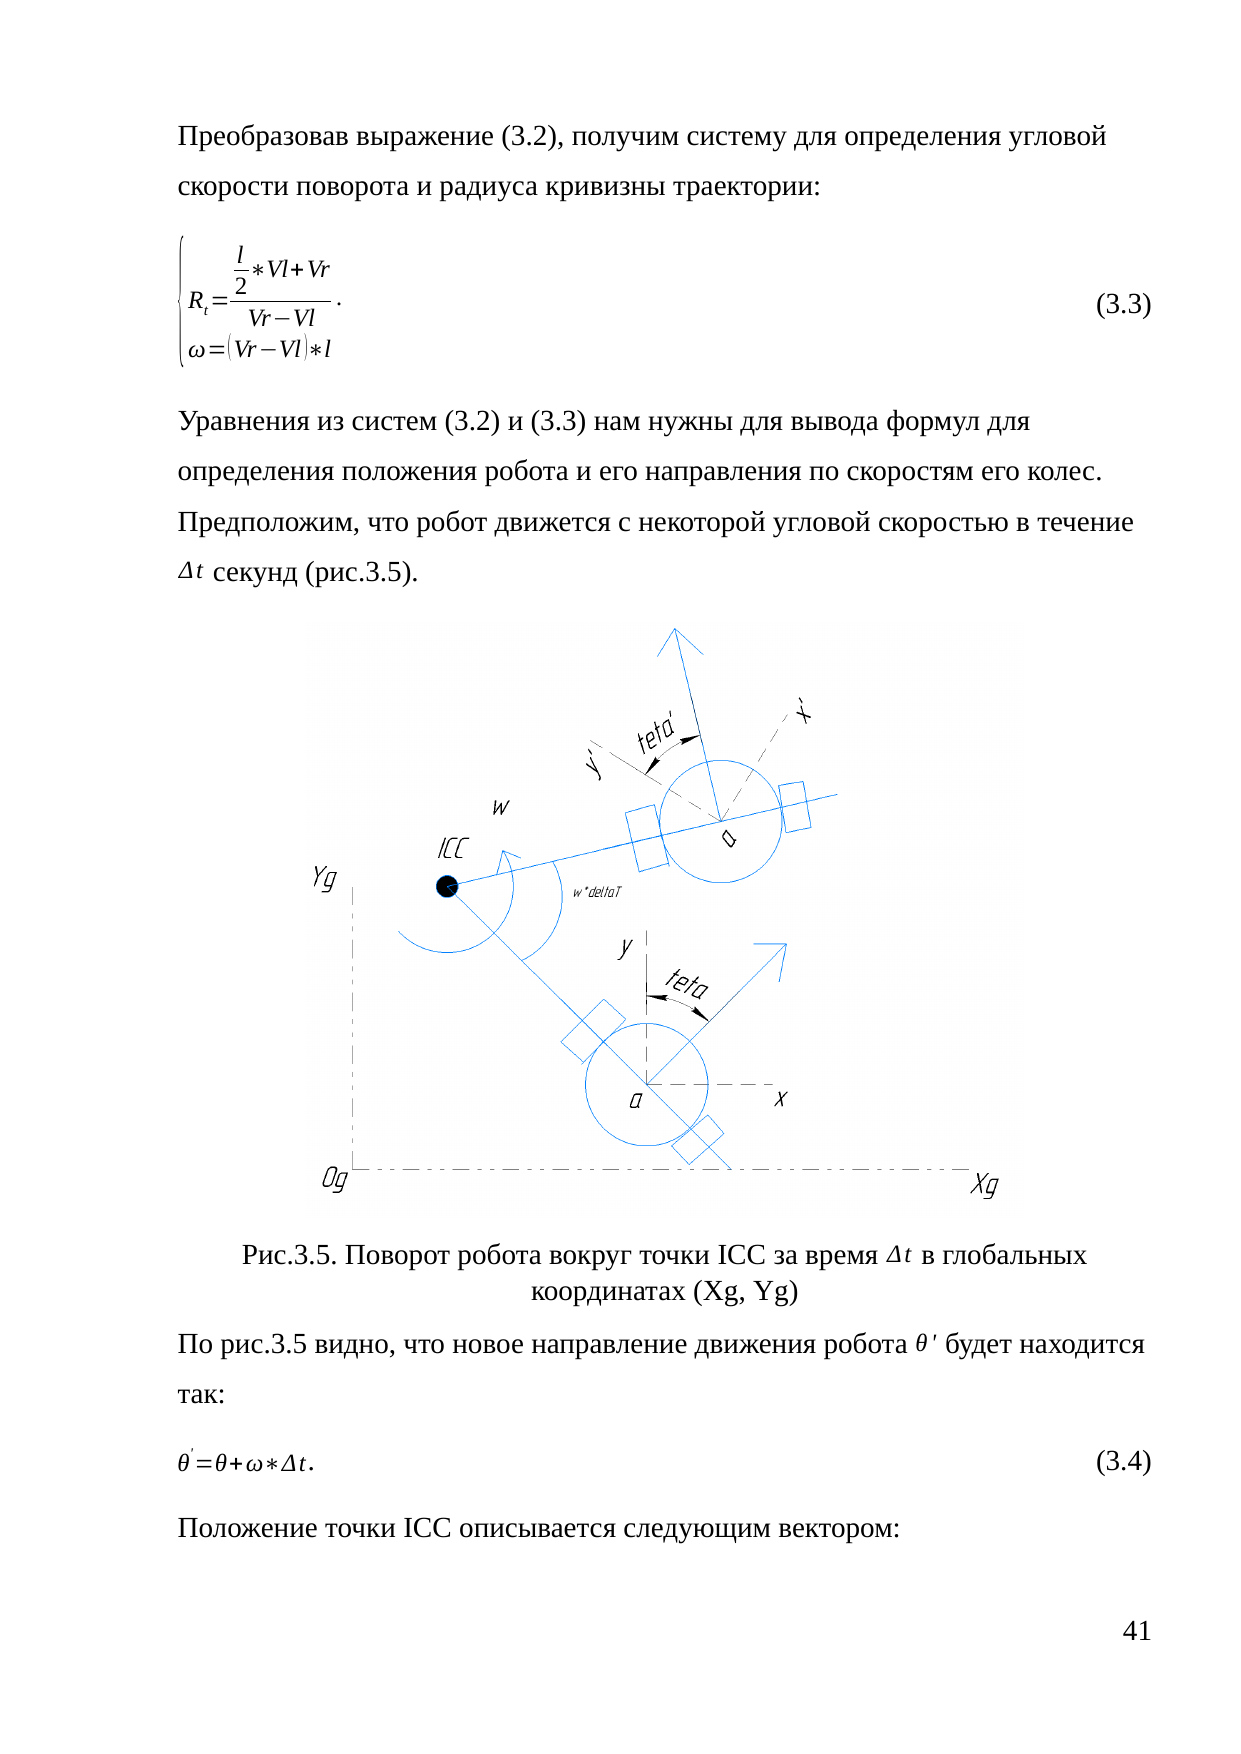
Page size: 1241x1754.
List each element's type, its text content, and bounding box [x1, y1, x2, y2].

text Рис.3.5. Поворот робота вокруг точки ICC за время в глобальных координатах (Xg, Yg) [177, 1237, 1152, 1307]
picture [305, 621, 1024, 1218]
text По рис.3.5 видно, что новое направление движения робота будет находится так: [177, 1326, 1152, 1410]
text . (3.4) [177, 1443, 1152, 1477]
text (3.3) [177, 235, 1152, 370]
text Положение точки ICC описывается следующим вектором: [177, 1510, 1152, 1544]
text Уравнения из систем (3.2) и (3.3) нам нужны для вывода формул для определения положения робота и его направления по скоростям его колес. Предположим, что робот движется с некоторой угловой скоростью в течение секунд (рис.3.5). [177, 403, 1152, 588]
text Преобразовав выражение (3.2), получим систему для определения угловой скорости поворота и радиуса кривизны траектории: [177, 118, 1152, 202]
